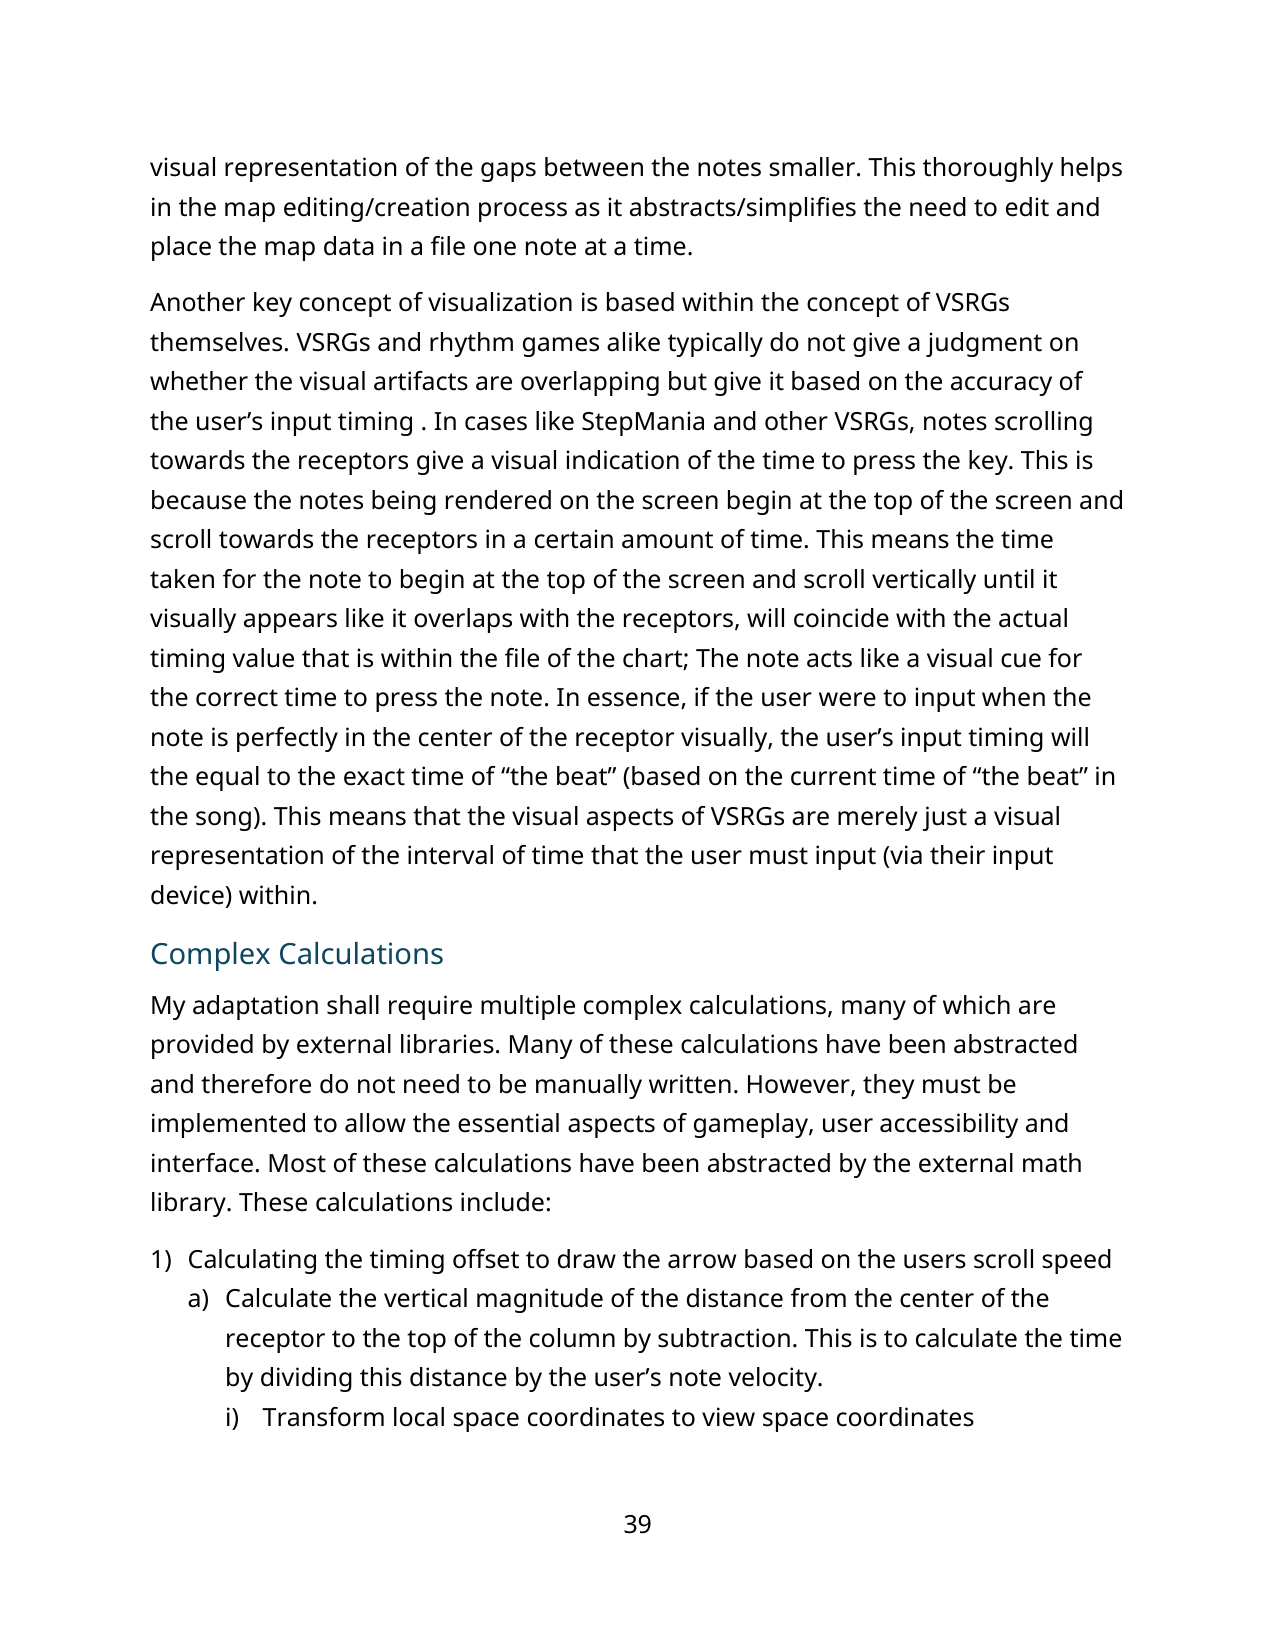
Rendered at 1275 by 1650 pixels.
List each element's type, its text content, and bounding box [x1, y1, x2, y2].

list Calculate the vertical magnitude of the distance from the center of the receptor to the top of the column by subtraction. This is to calculate the time by dividing this distance by the user’s note velocity. [187, 1281, 1125, 1394]
list Transform local space coordinates to view space coordinates [225, 1399, 1125, 1433]
text Another key concept of visualization is based within the concept of VSRGs themselves. VSRGs and rhythm games alike typically do not give a judgment on whether the visual artifacts are overlapping but give it based on the accuracy of the user’s input timing . In cases like StepMania and other VSRGs, notes scrolling towards the receptors give a visual indication of the time to press the key. This is because the notes being rendered on the screen begin at the top of the screen and scroll towards the receptors in a certain amount of time. This means the time taken for the note to begin at the top of the screen and scroll vertically until it visually appears like it overlaps with the receptors, will coincide with the actual timing value that is within the file of the chart; The note acts like a visual cue for the correct time to press the note. In essence, if the user were to input when the note is perfectly in the center of the receptor visually, the user’s input timing will the equal to the exact time of “the beat” (based on the current time of “the beat” in the song). This means that the visual aspects of VSRGs are merely just a visual representation of the interval of time that the user must input (via their input device) within. [150, 285, 1125, 911]
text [150, 150, 1125, 263]
subtitle Complex Calculations [150, 933, 1125, 973]
list Calculating the timing offset to draw the arrow based on the users scroll speed [150, 1241, 1125, 1275]
text My adaptation shall require multiple complex calculations, many of which are provided by external libraries. Many of these calculations have been abstracted and therefore do not need to be manually written. However, they must be implemented to allow the essential aspects of gameplay, user accessibility and interface. Most of these calculations have been abstracted by the external math library. These calculations include: [150, 988, 1125, 1219]
